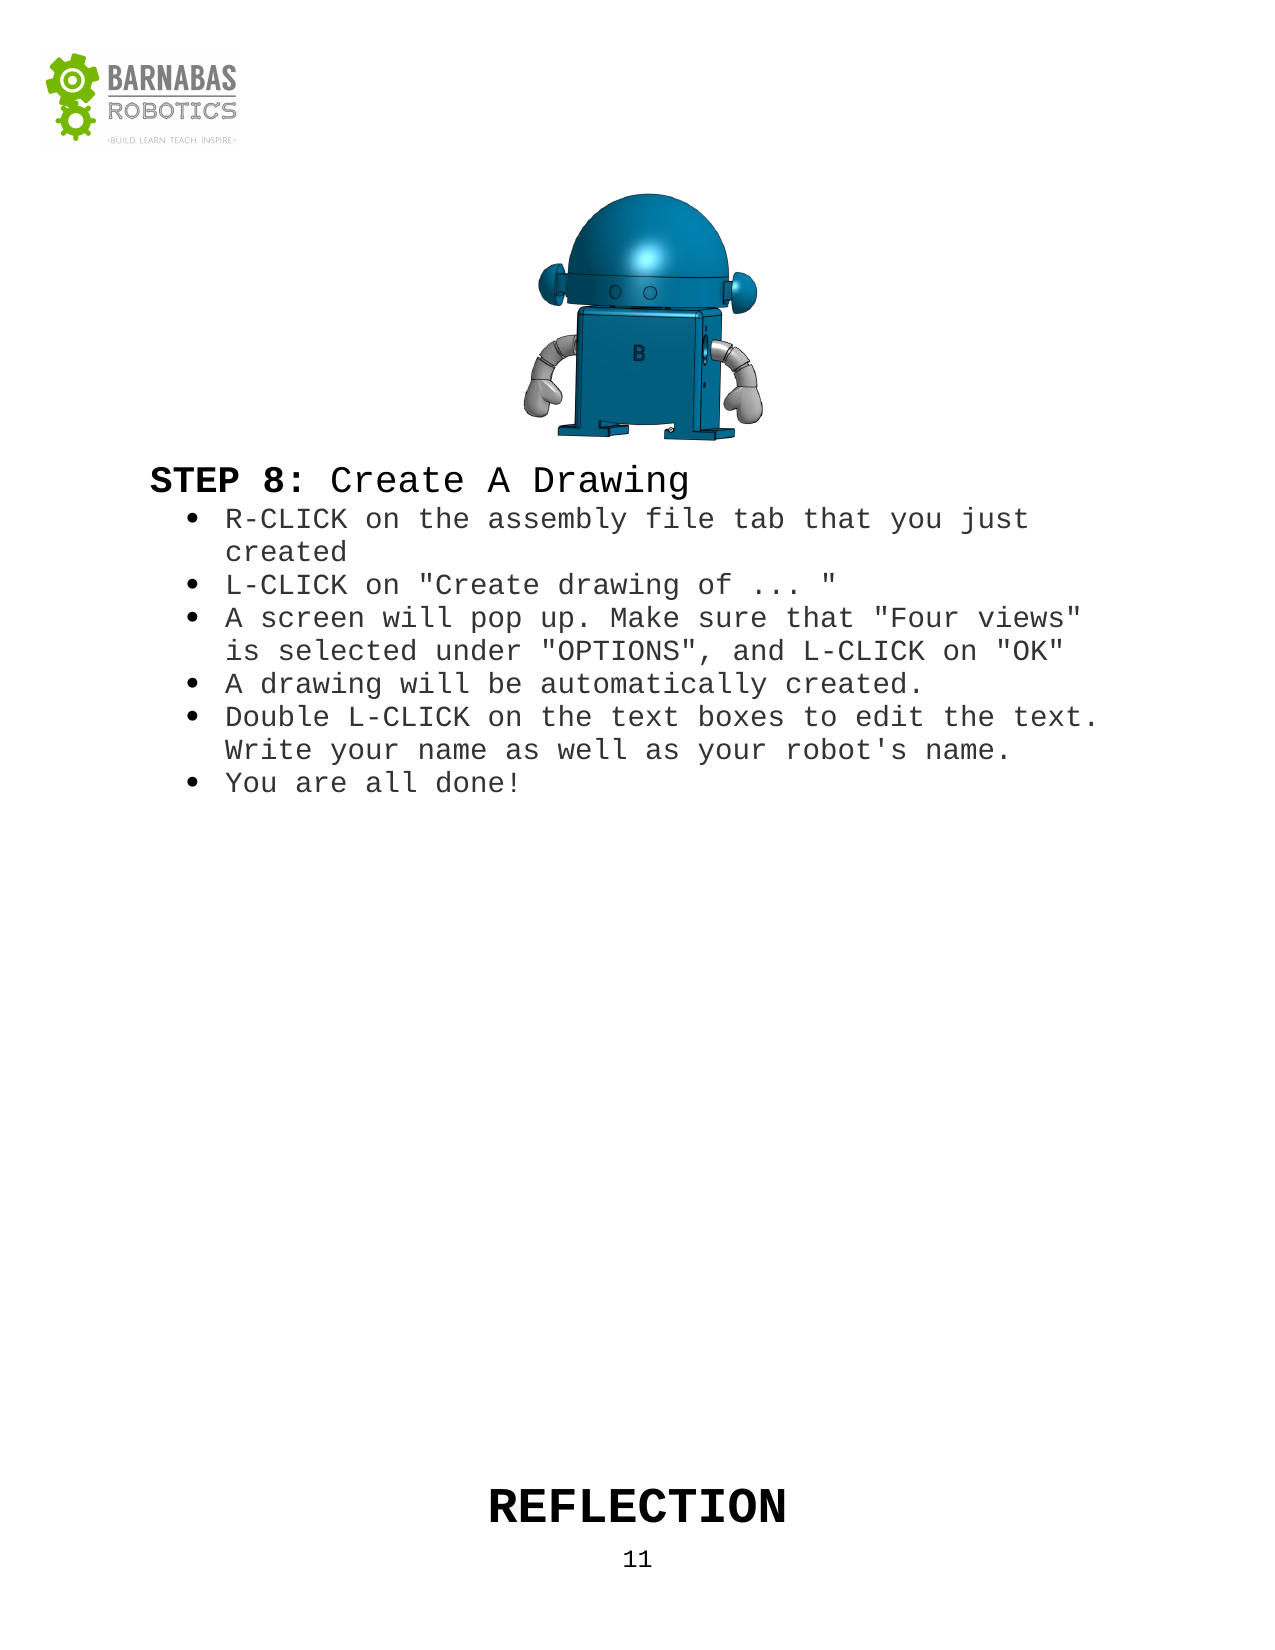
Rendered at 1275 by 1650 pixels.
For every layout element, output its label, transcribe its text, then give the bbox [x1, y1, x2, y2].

list L-CLICK on "Create drawing of ... " [187, 570, 1125, 603]
list A screen will pop up. Make sure that "Four views" is selected under "OPTIONS", and L-CLICK on "OK" [187, 603, 1125, 669]
picture [43, 47, 242, 154]
text REFLECTION [150, 1481, 1125, 1538]
list A drawing will be automatically created. [187, 669, 1125, 702]
text STEP 8: Create A Drawing [150, 461, 1125, 504]
list You are all done! [187, 768, 1125, 801]
list Double L-CLICK on the text boxes to edit the text. Write your name as well as your robot's name. [187, 702, 1125, 768]
list R-CLICK on the assembly file tab that you just created [187, 504, 1125, 570]
picture [482, 161, 793, 462]
